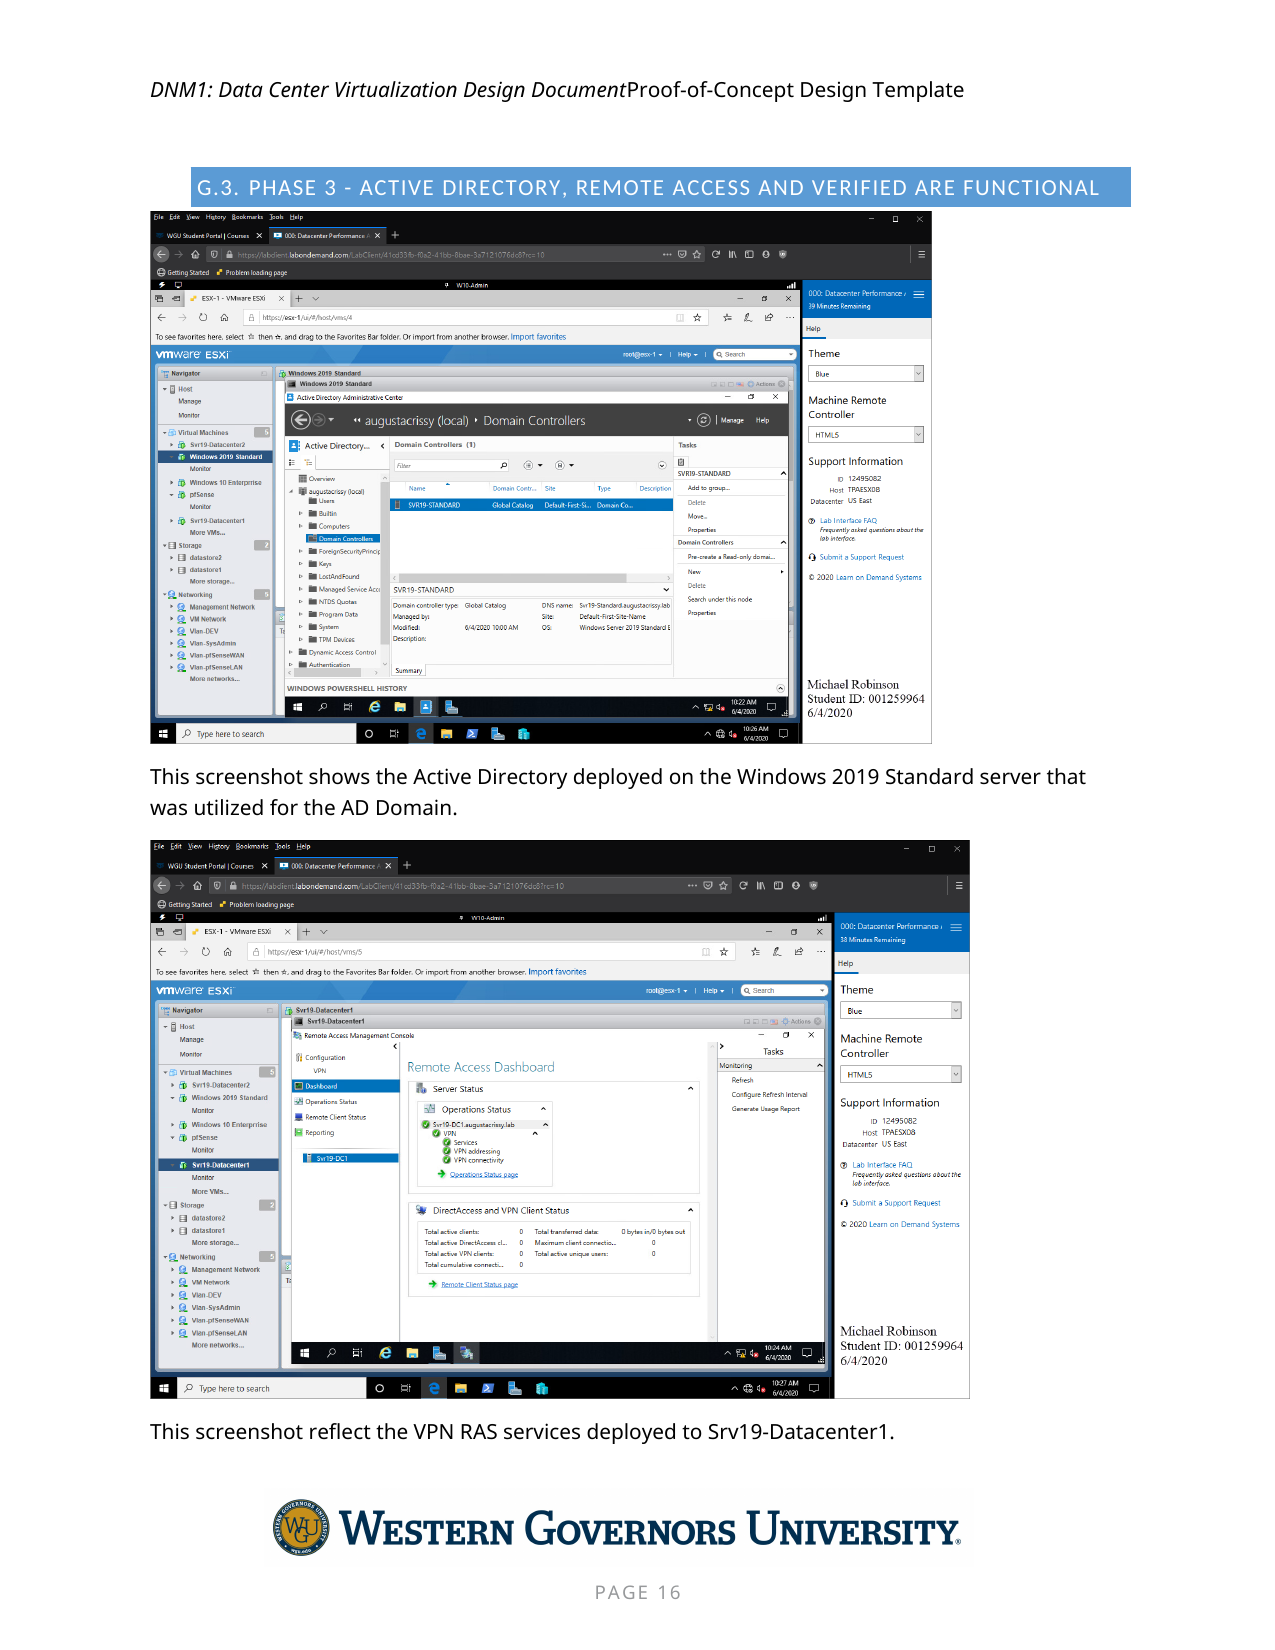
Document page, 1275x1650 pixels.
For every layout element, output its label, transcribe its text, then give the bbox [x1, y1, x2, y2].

text This screenshot reflect the VPN RAS services deployed to Srv19-Datacenter1. [150, 1417, 1125, 1446]
picture [150, 840, 970, 1399]
text This screenshot shows the Active Directory deployed on the Windows 2019 Standard server that was utilized for the AD Domain. [150, 762, 1125, 822]
subtitle Phase 3 - Active Directory, Remote Access and verified are functional [197, 173, 1125, 201]
picture [150, 211, 932, 744]
picture [263, 1488, 974, 1567]
